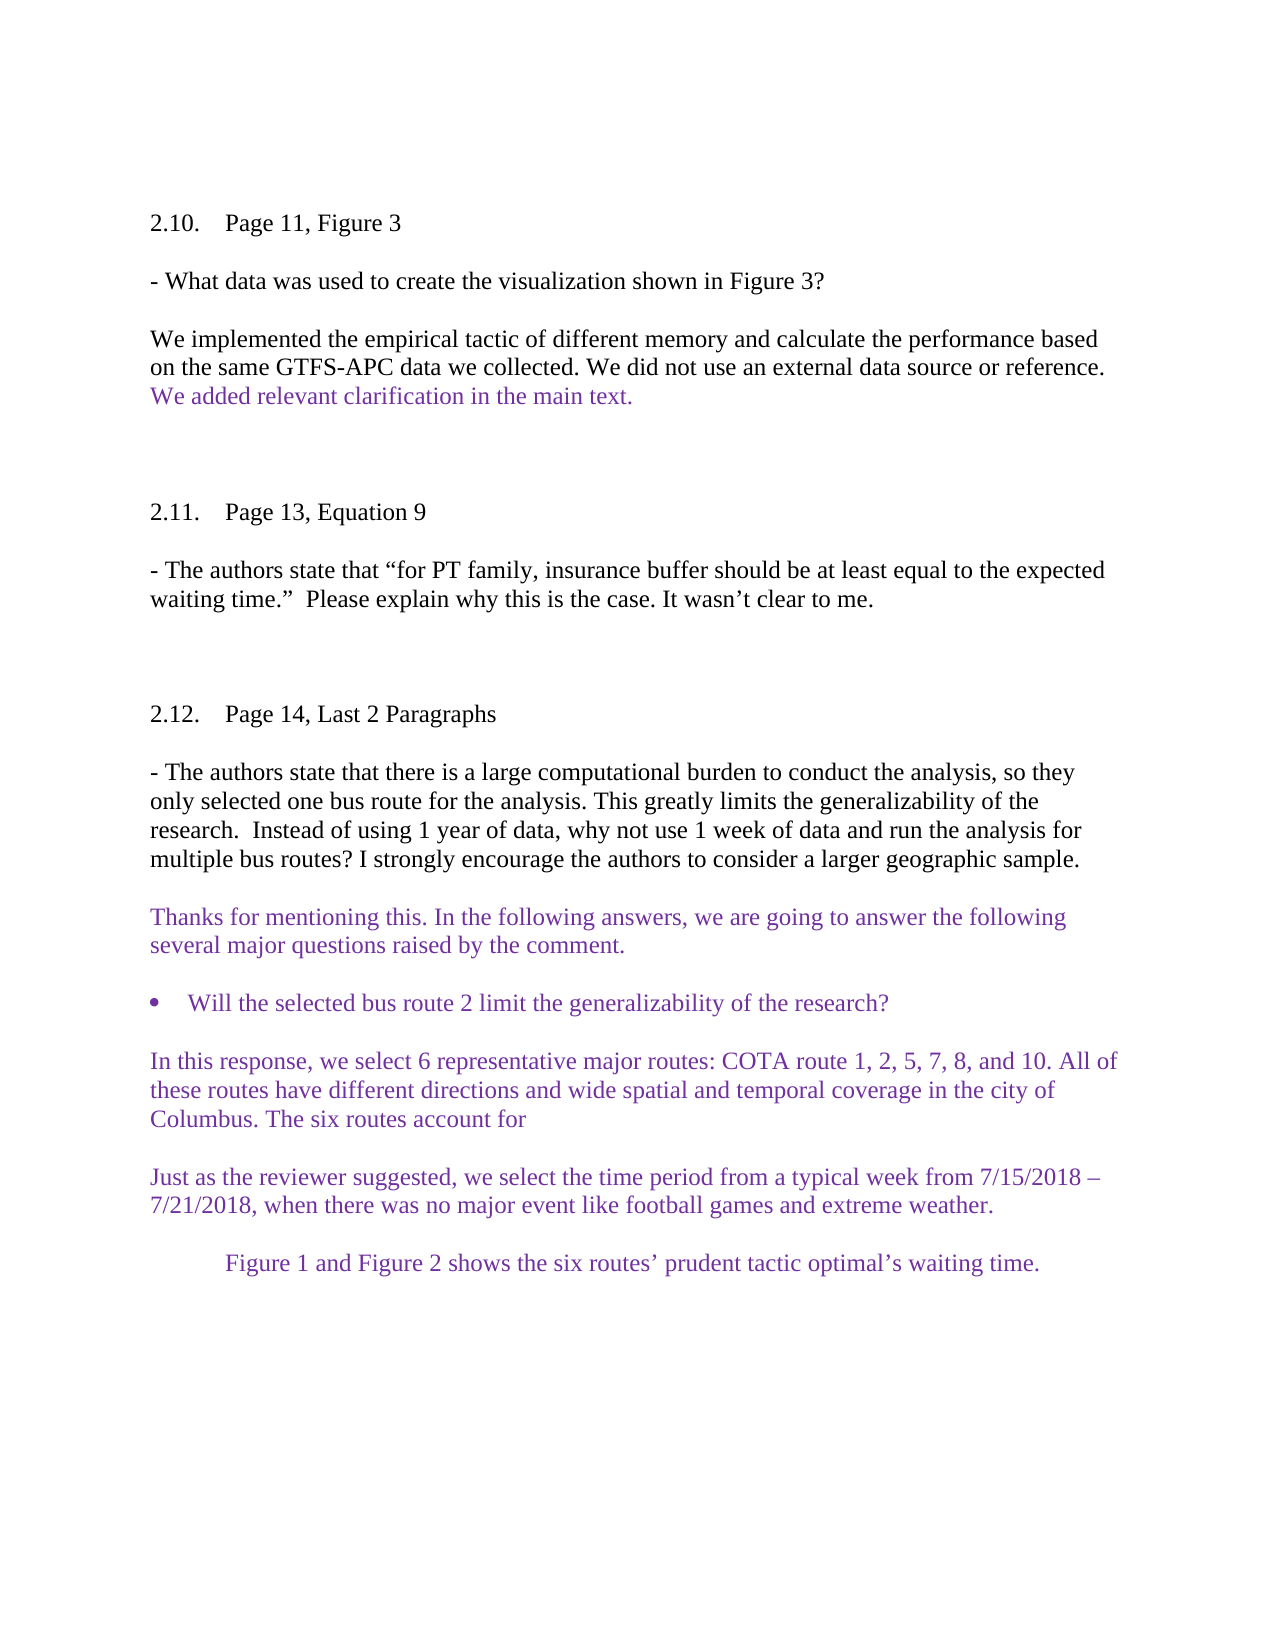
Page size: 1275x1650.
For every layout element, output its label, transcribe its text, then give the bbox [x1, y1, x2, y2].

text - What data was used to create the visualization shown in Figure 3? [150, 266, 1125, 294]
list Will the selected bus route 2 limit the generalizability of the research? [150, 988, 1125, 1017]
text - The authors state that “for PT family, insurance buffer should be at least equal to the expected waiting time.” Please explain why this is the case. It wasn’t clear to me. [150, 555, 1125, 612]
list Page 14, Last 2 Paragraphs [150, 699, 1125, 728]
text In this response, we select 6 representative major routes: COTA route 1, 2, 5, 7, 8, and 10. All of these routes have different directions and wide spatial and temporal coverage in the city of Columbus. The six routes account for [150, 1046, 1125, 1132]
text Just as the reviewer suggested, we select the time period from a typical week from 7/15/2018 – 7/21/2018, when there was no major event like football games and extreme weather. [150, 1162, 1125, 1219]
list Page 11, Figure 3 [150, 208, 1125, 237]
text Figure 1 and Figure 2 shows the six routes’ prudent tactic optimal’s waiting time. [150, 1248, 1125, 1277]
list Page 13, Equation 9 [150, 497, 1125, 526]
text - The authors state that there is a large computational burden to conduct the analysis, so they only selected one bus route for the analysis. This greatly limits the generalizability of the research. Instead of using 1 year of data, why not use 1 week of data and run the analysis for multiple bus routes? I strongly encourage the authors to consider a larger geographic sample. [150, 757, 1125, 872]
text Thanks for mentioning this. In the following answers, we are going to answer the following several major questions raised by the comment. [150, 902, 1125, 959]
text We implemented the empirical tactic of different memory and calculate the performance based on the same GTFS-APC data we collected. We did not use an external data source or reference. We added relevant clarification in the main text. [150, 324, 1125, 410]
